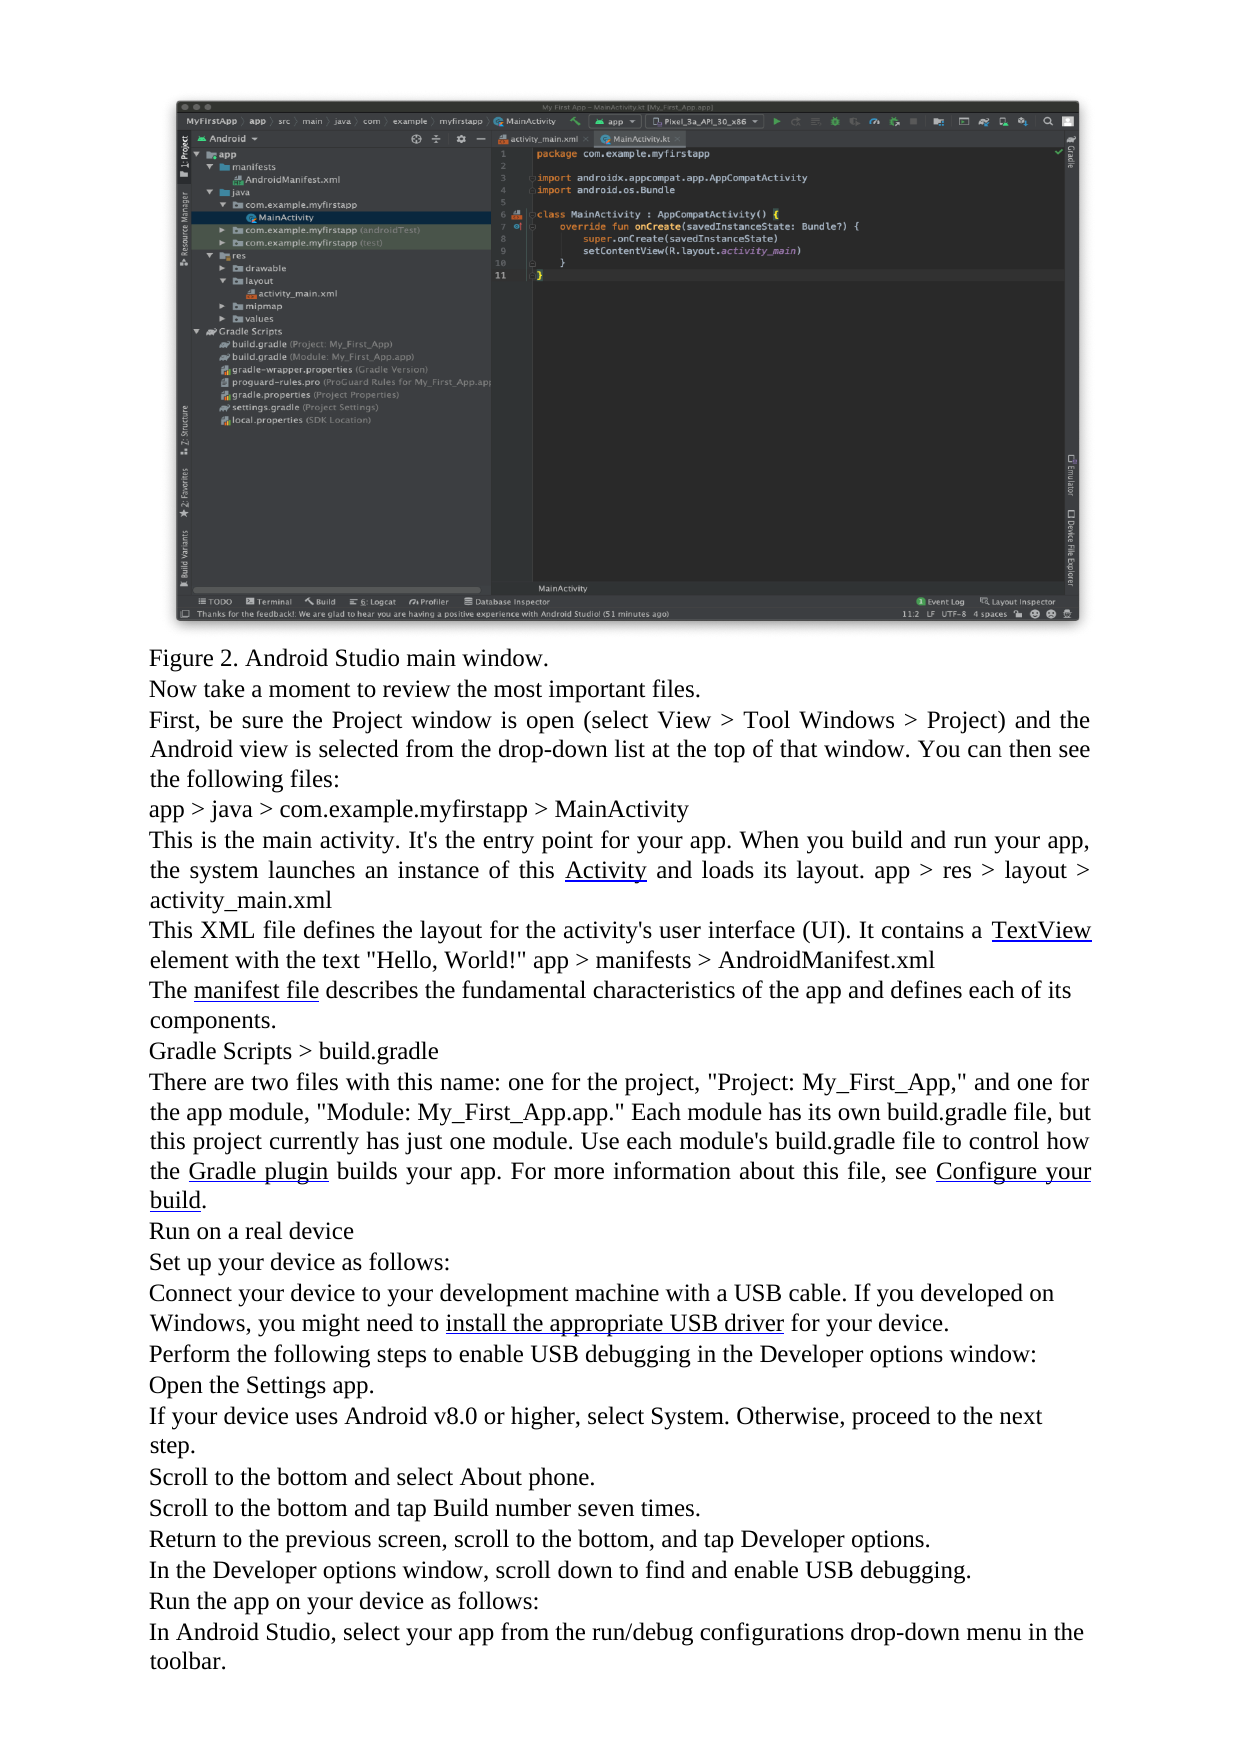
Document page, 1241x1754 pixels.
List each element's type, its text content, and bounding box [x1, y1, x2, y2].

text There are two files with this name: one for the project, "Project: My_First_App," and one for the app module, "Module: My_First_App.app." Each module has its own build.gradle file, but this project currently has just one module. Use each module's build.gradle file to control how the Gradle plugin builds your app. For more information about this file, see Configure your build. [148, 1067, 1091, 1214]
text Scroll to the bottom and tap Build number seven times. [148, 1493, 1092, 1521]
text Set up your device as follows: [148, 1247, 1092, 1276]
text Now take a moment to review the most important files. [148, 674, 1092, 702]
text Figure 2. Android Studio main window. [148, 643, 1092, 671]
text The manifest file describes the fundamental characteristics of the app and defines each of its components. [148, 976, 1092, 1034]
text Connect your device to your development machine with a USB cable. If you developed on Windows, you might need to install the appropriate USB driver for your device. [148, 1278, 1092, 1337]
text This XML file defines the layout for the activity's user interface (UI). It contains a TextView element with the text "Hello, World!" app > manifests > AndroidManifest.xml [148, 915, 1091, 974]
text In the Developer options window, scroll down to find and enable USB debugging. [148, 1555, 1092, 1583]
picture [157, 88, 1098, 641]
text Open the Settings app. [148, 1370, 1092, 1399]
text app > java > com.example.myfirstapp > MainActivity [148, 794, 1092, 823]
text Run the app on your device as follows: [148, 1586, 1092, 1614]
text If your device uses Android v8.0 or higher, select System. Otherwise, proceed to the next step. [148, 1401, 1092, 1459]
text This is the main activity. It's the entry point for your app. When you build and run your app, the system launches an instance of this Activity and loads its layout. app > res > layout > activity_main.xml [148, 826, 1091, 913]
text Return to the previous screen, scroll to the bottom, and tap Developer options. [148, 1524, 1092, 1552]
text In Android Studio, select your app from the run/debug configurations drop-down menu in the toolbar. [148, 1617, 1092, 1675]
text Run on a real device [148, 1216, 1092, 1245]
text First, be sure the Project window is open (select View > Tool Windows > Project) and the Android view is selected from the drop-down list at the top of that window. You can then see the following files: [148, 705, 1091, 793]
text Perform the following steps to enable USB debugging in the Developer options window: [148, 1339, 1092, 1368]
text Gradle Scripts > build.gradle [148, 1036, 1092, 1065]
text Scroll to the bottom and select About phone. [148, 1462, 1092, 1490]
